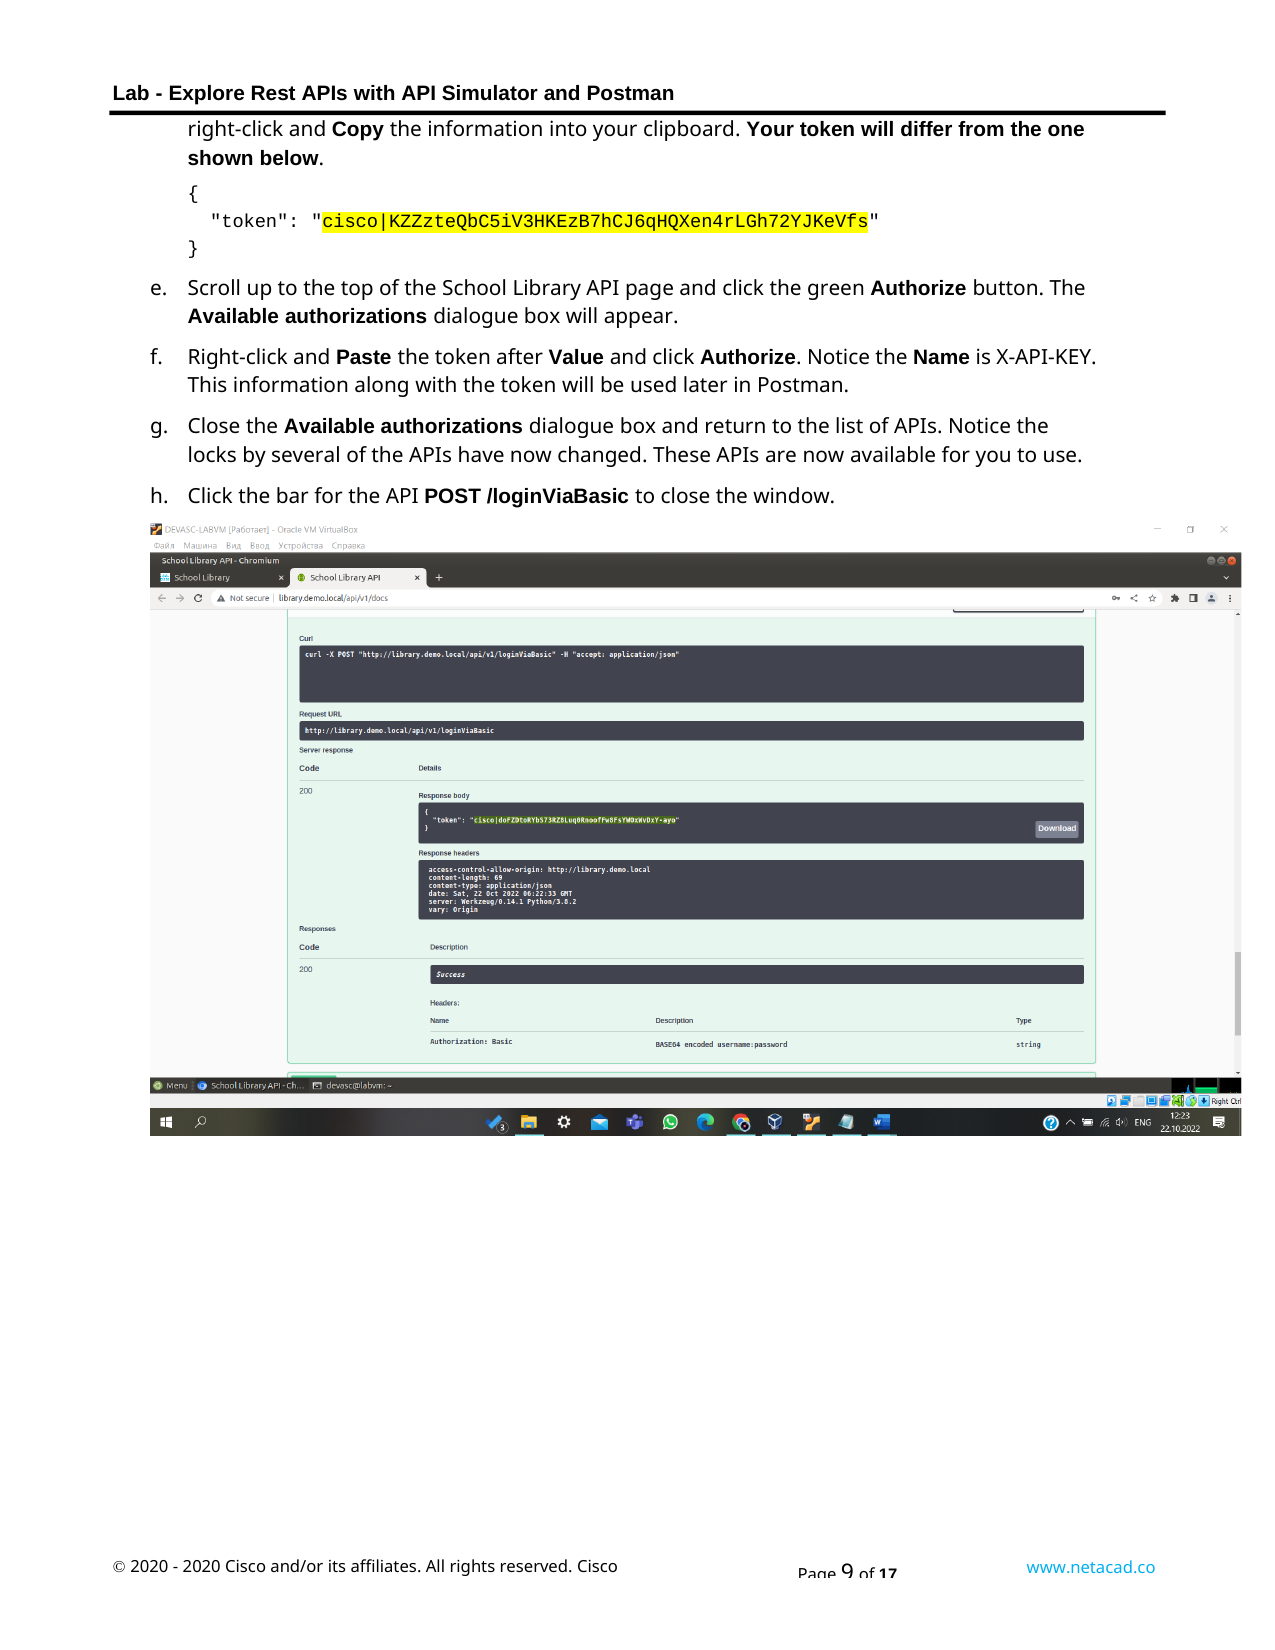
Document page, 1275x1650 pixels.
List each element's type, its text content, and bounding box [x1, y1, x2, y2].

list Right-click and Paste the token after Value and click Authorize. Notice the Name is X-API-KEY. This information along with the token will be used later in Postman. [150, 342, 1123, 399]
text "token": "cisco|KZZzteQbC5iV3HKEzB7hCJ6qHQXen4rLGh72YJKeVfs" [868, 212, 1173, 233]
text { [187, 184, 1173, 205]
picture [150, 521, 1242, 1136]
text } [187, 239, 1173, 260]
list Click the bar for the API POST /loginViaBasic to close the window. [150, 481, 1173, 509]
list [150, 114, 1156, 171]
list Scroll up to the top of the School Library API page and click the green Authorize button. The Available authorizations dialogue box will appear. [150, 273, 1141, 329]
list Close the Available authorizations dialogue box and return to the list of APIs. Notice the locks by several of the APIs have now changed. These APIs are now available for you to use. [150, 412, 1094, 468]
